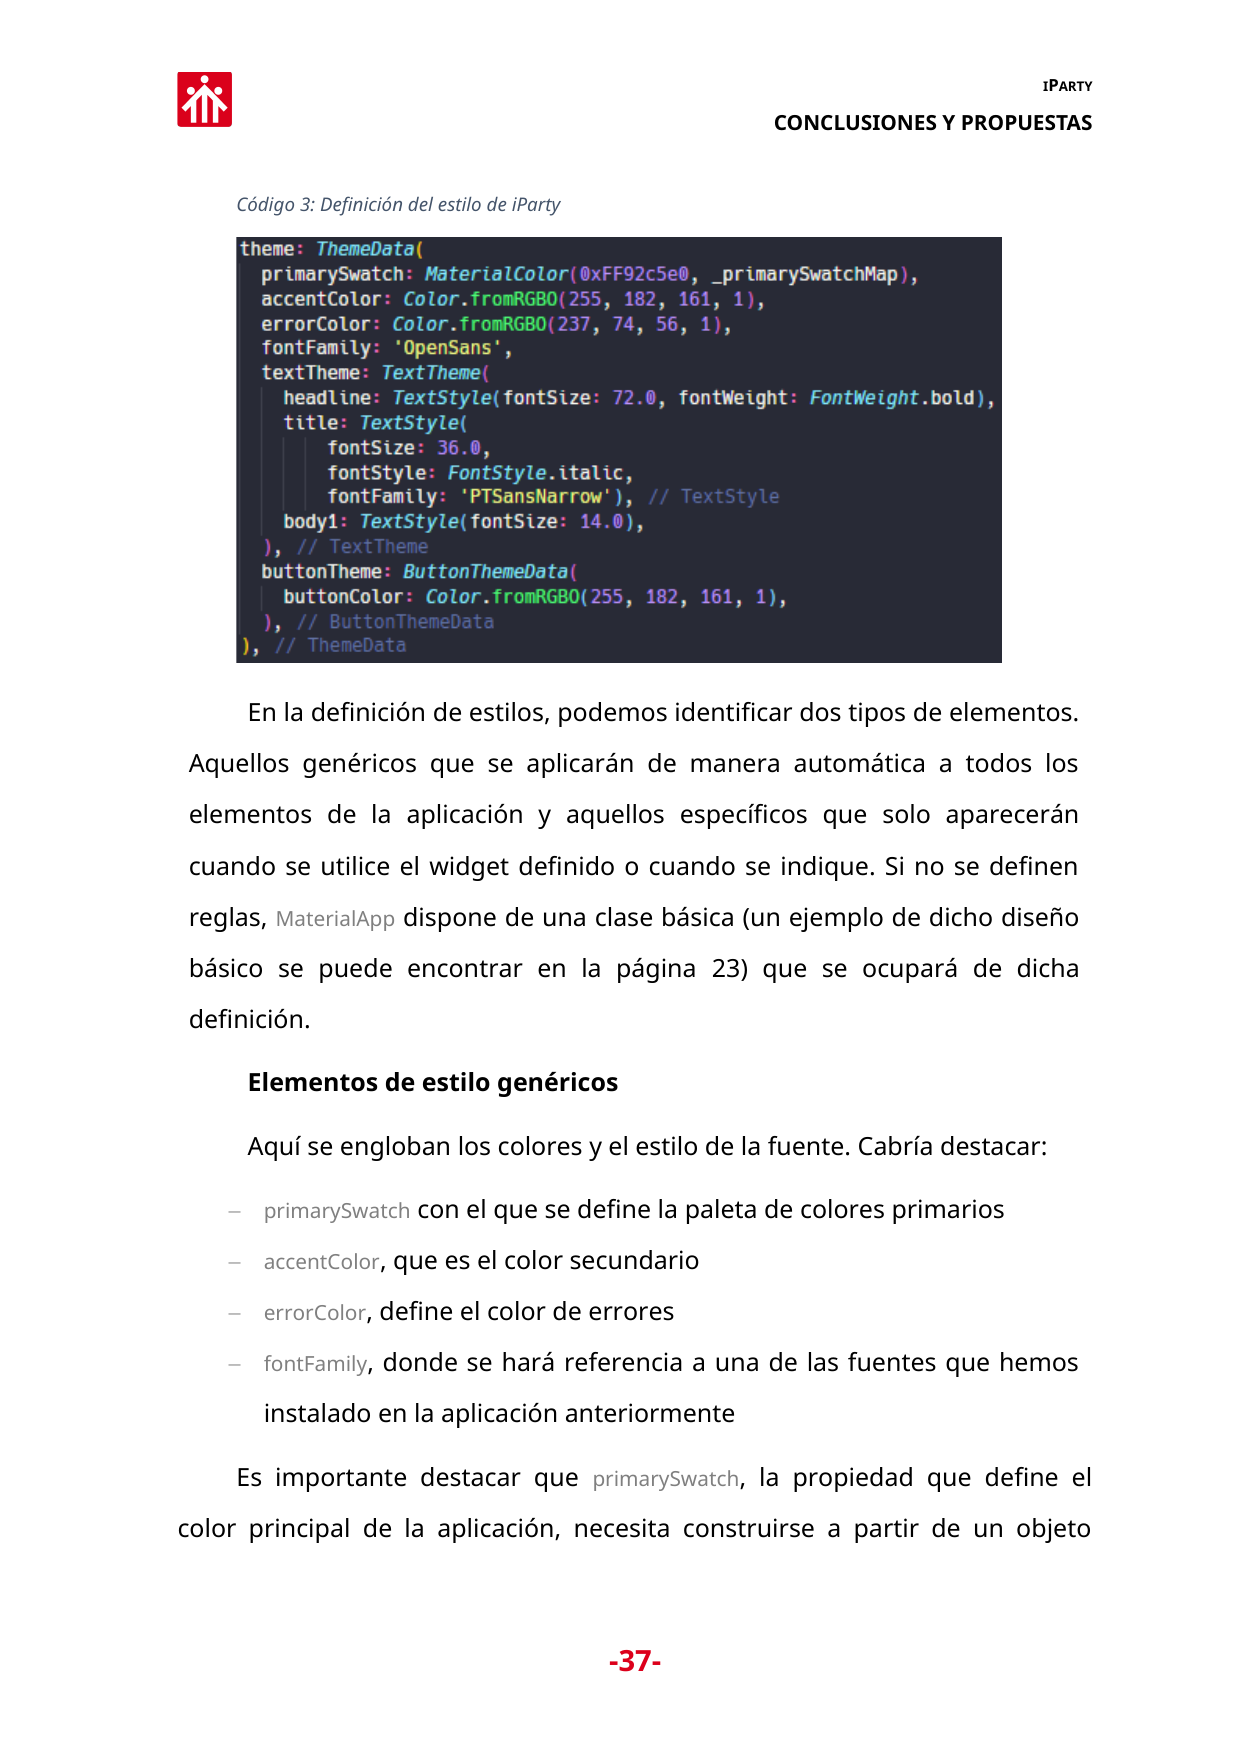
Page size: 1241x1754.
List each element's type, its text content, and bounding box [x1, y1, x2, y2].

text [177, 1460, 1092, 1545]
text Código : Definición del estilo de iParty [177, 191, 1092, 216]
picture [177, 72, 232, 127]
table_header En la definición de estilos, podemos identificar dos tipos de elementos. Aquellos genéricos que se aplicarán de manera automática a todos los elementos de la aplicación y aquellos específicos que solo aparecerán cuando se utilice el widget definido o cuando se indique. Si no se definen reglas, MaterialApp dispone de una clase básica (un ejemplo de dicho diseño básico se puede encontrar en la página 15) que se ocupará de dicha definición. Elementos de estilo genéricos Aquí se engloban los colores y el estilo de la fuente. Cabría destacar: primarySwatch con el que se define la paleta de colores primarios accentColor, que es el color secundario errorColor, define el color de errores fontFamily, donde se hará referencia a una de las fuentes que hemos instalado en la aplicación anteriormente [177, 692, 1091, 1457]
picture [236, 237, 1002, 663]
